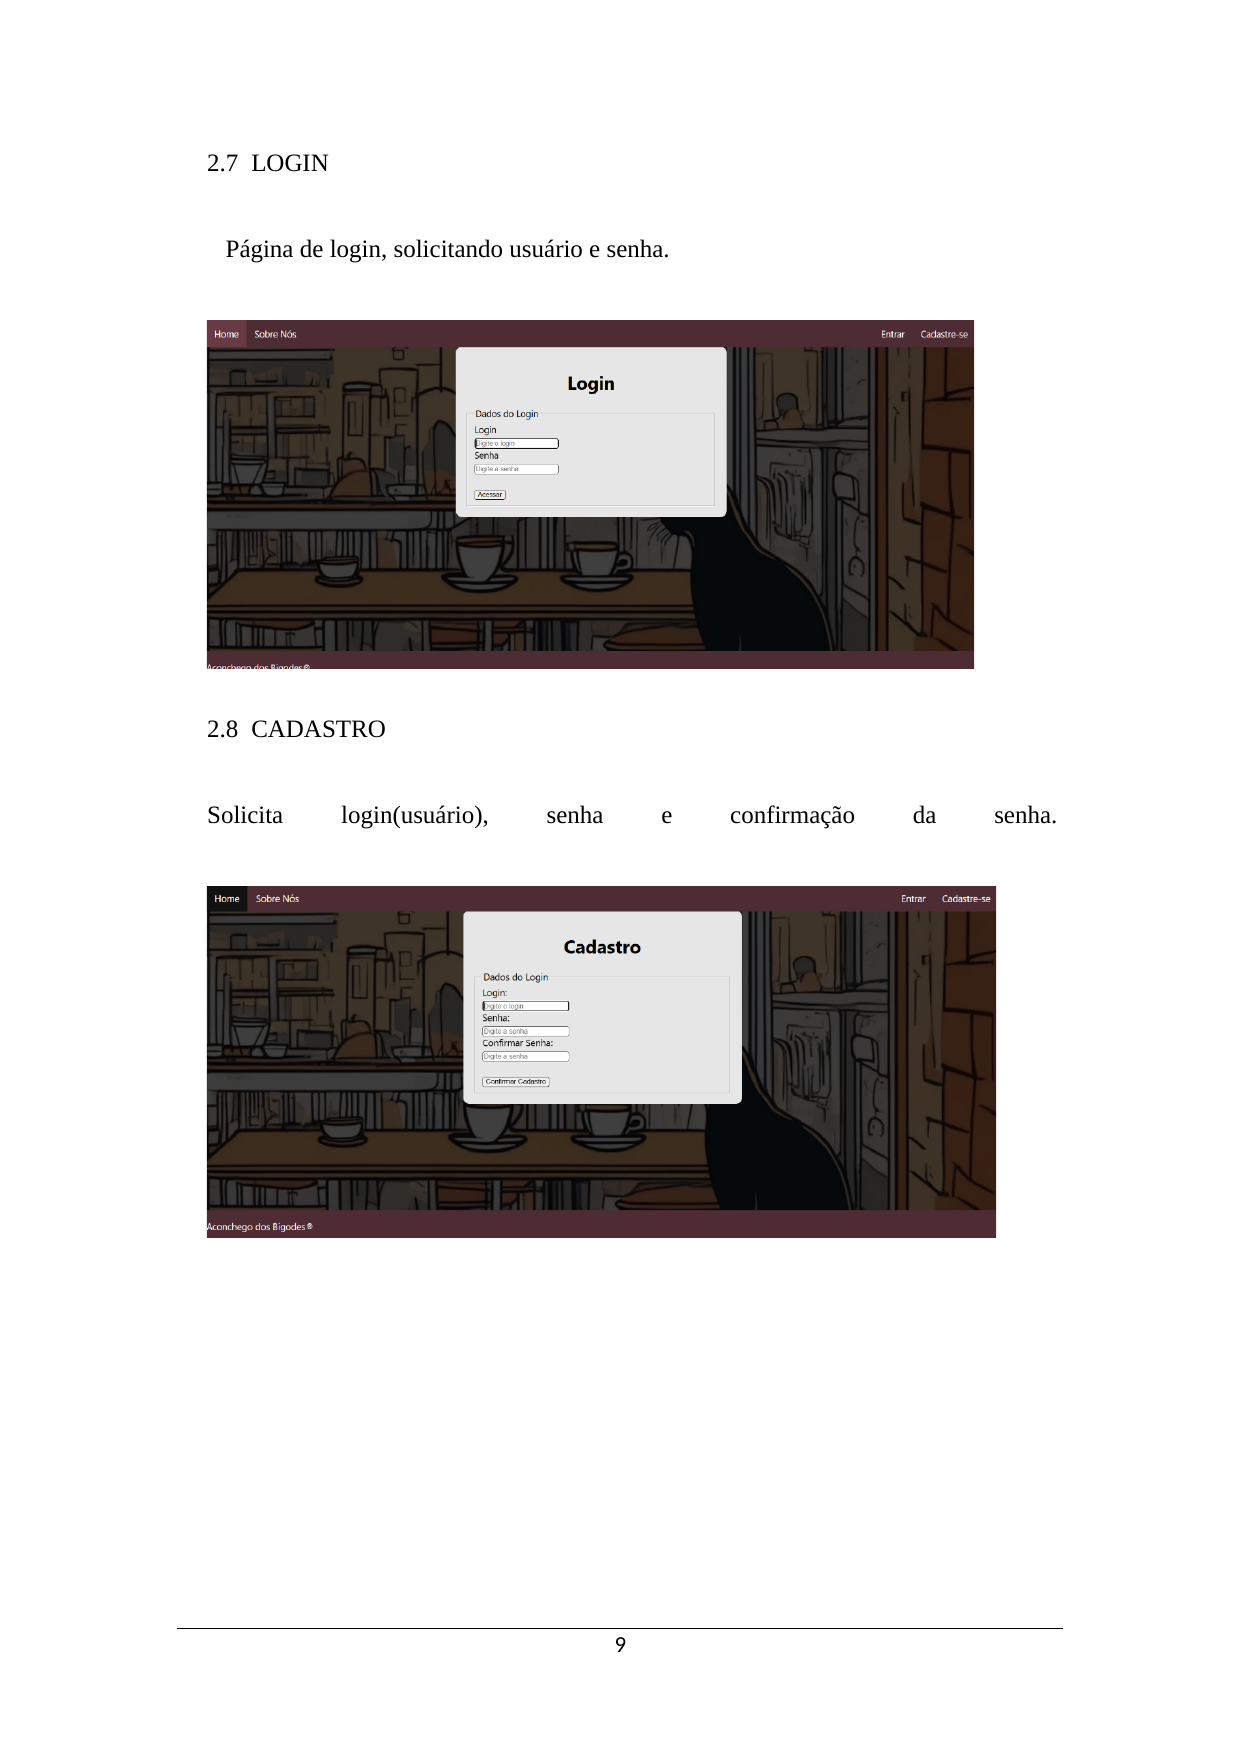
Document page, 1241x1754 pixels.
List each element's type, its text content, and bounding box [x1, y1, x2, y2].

subtitle Solicita login(usuário), senha e confirmação da senha. [178, 757, 1057, 872]
subtitle CADASTRO [207, 714, 1057, 743]
picture [206, 320, 975, 669]
subtitle LOGIN Página de login, solicitando usuário e senha. [207, 148, 1057, 263]
picture [206, 886, 997, 1238]
